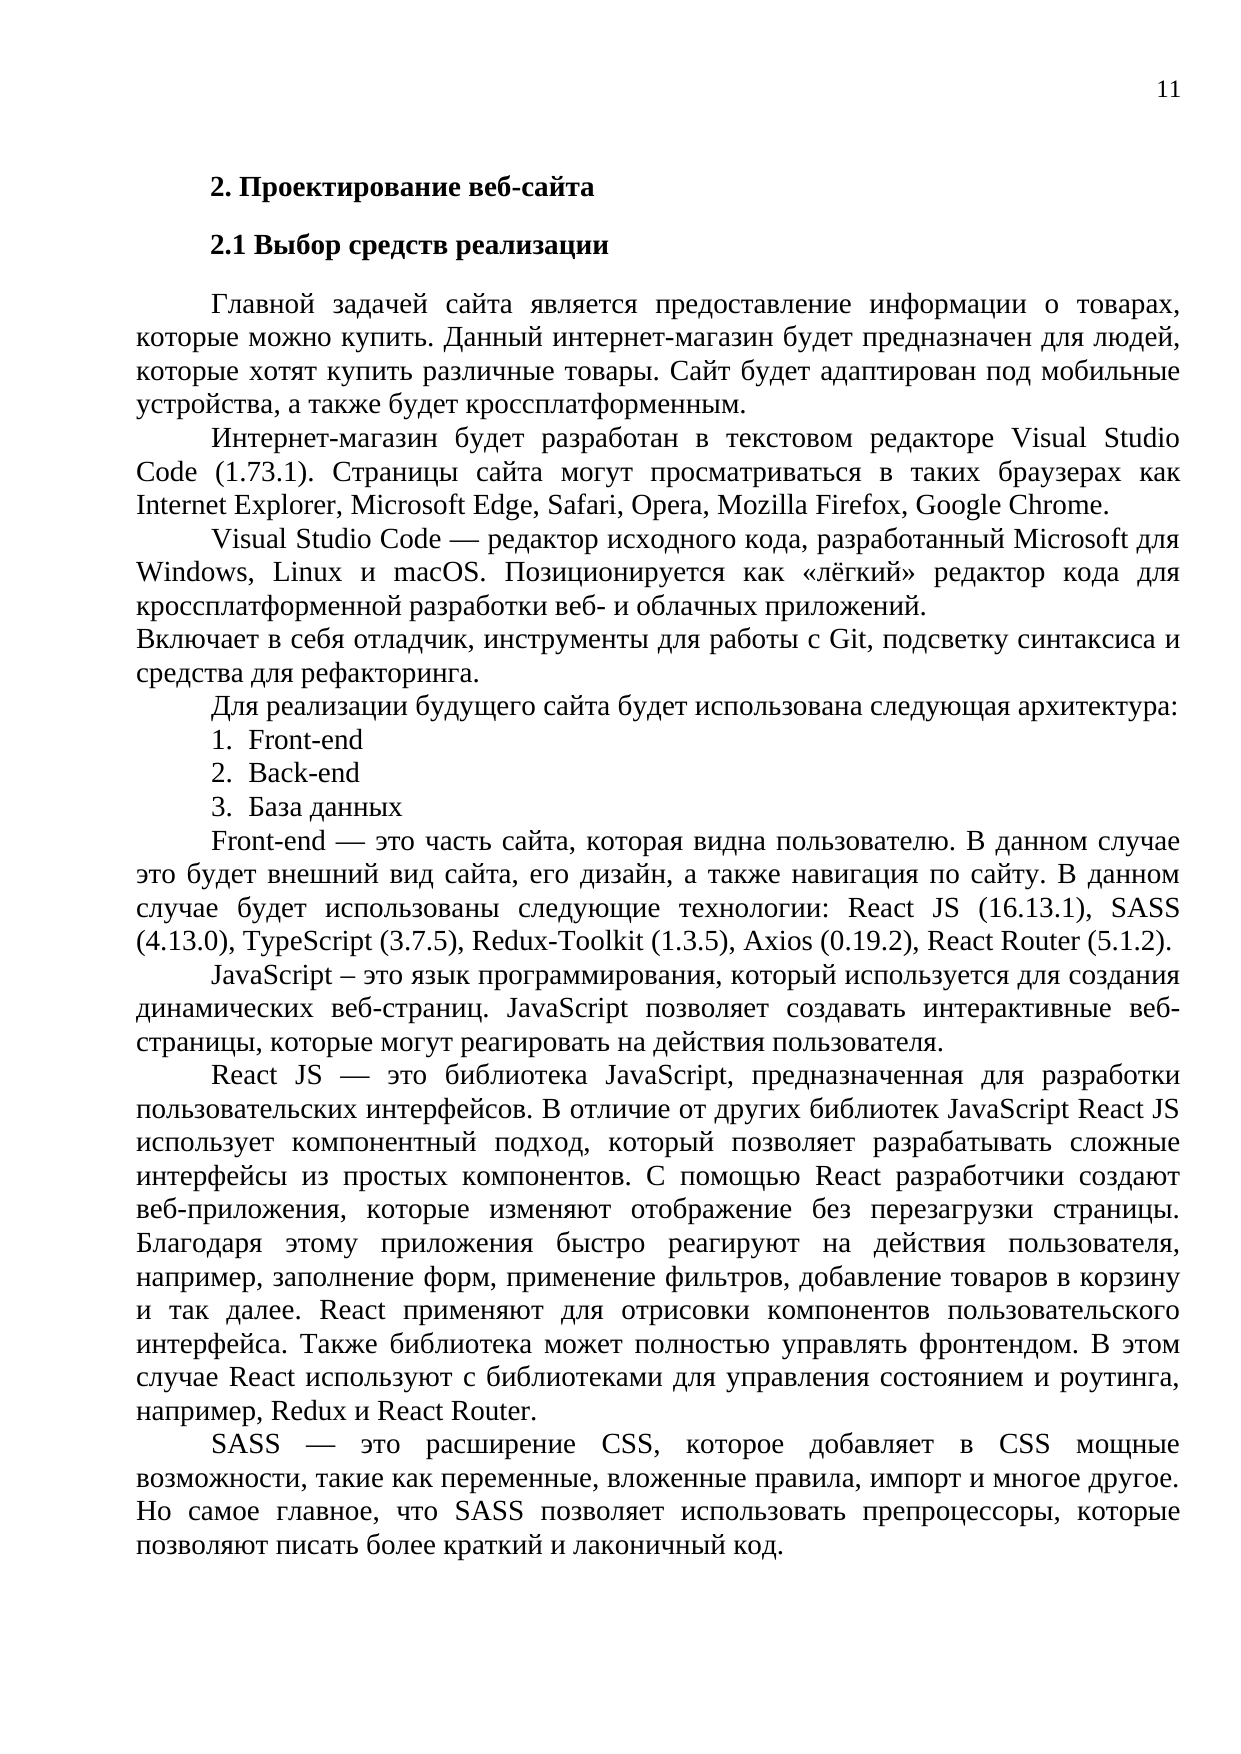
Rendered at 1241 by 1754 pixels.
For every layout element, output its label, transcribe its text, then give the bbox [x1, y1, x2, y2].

text Интернет-магазин будет разработан в текстовом редакторе Visual Studio Code (1.73.1). Страницы сайта могут просматриваться в таких браузерах как Internet Explorer, Microsoft Edge, Safari, Opera, Mozilla Firefox, Google Chrome. [136, 420, 1181, 521]
subtitle 2.1 Выбор средств реализации [136, 227, 1181, 261]
text Для реализации будущего сайта будет использована следующая архитектура: [136, 688, 1181, 722]
text Главной задачей сайта является предоставление информации о товарах, которые можно купить. Данный интернет-магазин будет предназначен для людей, которые хотят купить различные товары. Сайт будет адаптирован под мобильные устройства, а также будет кроссплатформенным. [136, 286, 1181, 420]
text JavaScript – это язык программирования, который используется для создания динамических веб-страниц. JavaScript позволяет создавать интерактивные веб-страницы, которые могут реагировать на действия пользователя. [136, 957, 1181, 1057]
list Back-end [211, 756, 1181, 789]
list База данных [211, 789, 1181, 823]
list Front-end [211, 722, 1181, 756]
text React JS — это библиотека JavaScript, предназначенная для разработки пользовательских интерфейсов. В отличие от других библиотек JavaScript React JS использует компонентный подход, который позволяет разрабатывать сложные интерфейсы из простых компонентов. С помощью React разработчики создают веб-приложения, которые изменяют отображение без перезагрузки страницы. Благодаря этому приложения быстро реагируют на действия пользователя, например, заполнение форм, применение фильтров, добавление товаров в корзину и так далее. React применяют для отрисовки компонентов пользовательского интерфейса. Также библиотека может полностью управлять фронтендом. В этом случае React используют с библиотеками для управления состоянием и роутинга, например, Redux и React Router. [136, 1057, 1181, 1426]
text SASS — это расширение CSS, которое добавляет в CSS мощные возможности, такие как переменные, вложенные правила, импорт и многое другое. Но самое главное, что SASS позволяет использовать препроцессоры, которые позволяют писать более краткий и лаконичный код. [136, 1426, 1181, 1561]
text Front-end — это часть сайта, которая видна пользователю. В данном случае это будет внешний вид сайта, его дизайн, а также навигация по сайту. В данном случае будет использованы следующие технологии: React JS (16.13.1), SASS (4.13.0), TypeScript (3.7.5), Redux-Toolkit (1.3.5), Axios (0.19.2), React Router (5.1.2). [136, 823, 1181, 957]
subtitle 2. Проектирование веб-сайта [136, 169, 1181, 202]
text Visual Studio Code — редактор исходного кода, разработанный Microsoft для Windows, Linux и macOS. Позиционируется как «лёгкий» редактор кода для кроссплатформенной разработки веб- и облачных приложений. [136, 521, 1181, 621]
text Включает в себя отладчик, инструменты для работы с Git, подсветку синтаксиса и средства для рефакторинга. [136, 621, 1181, 688]
